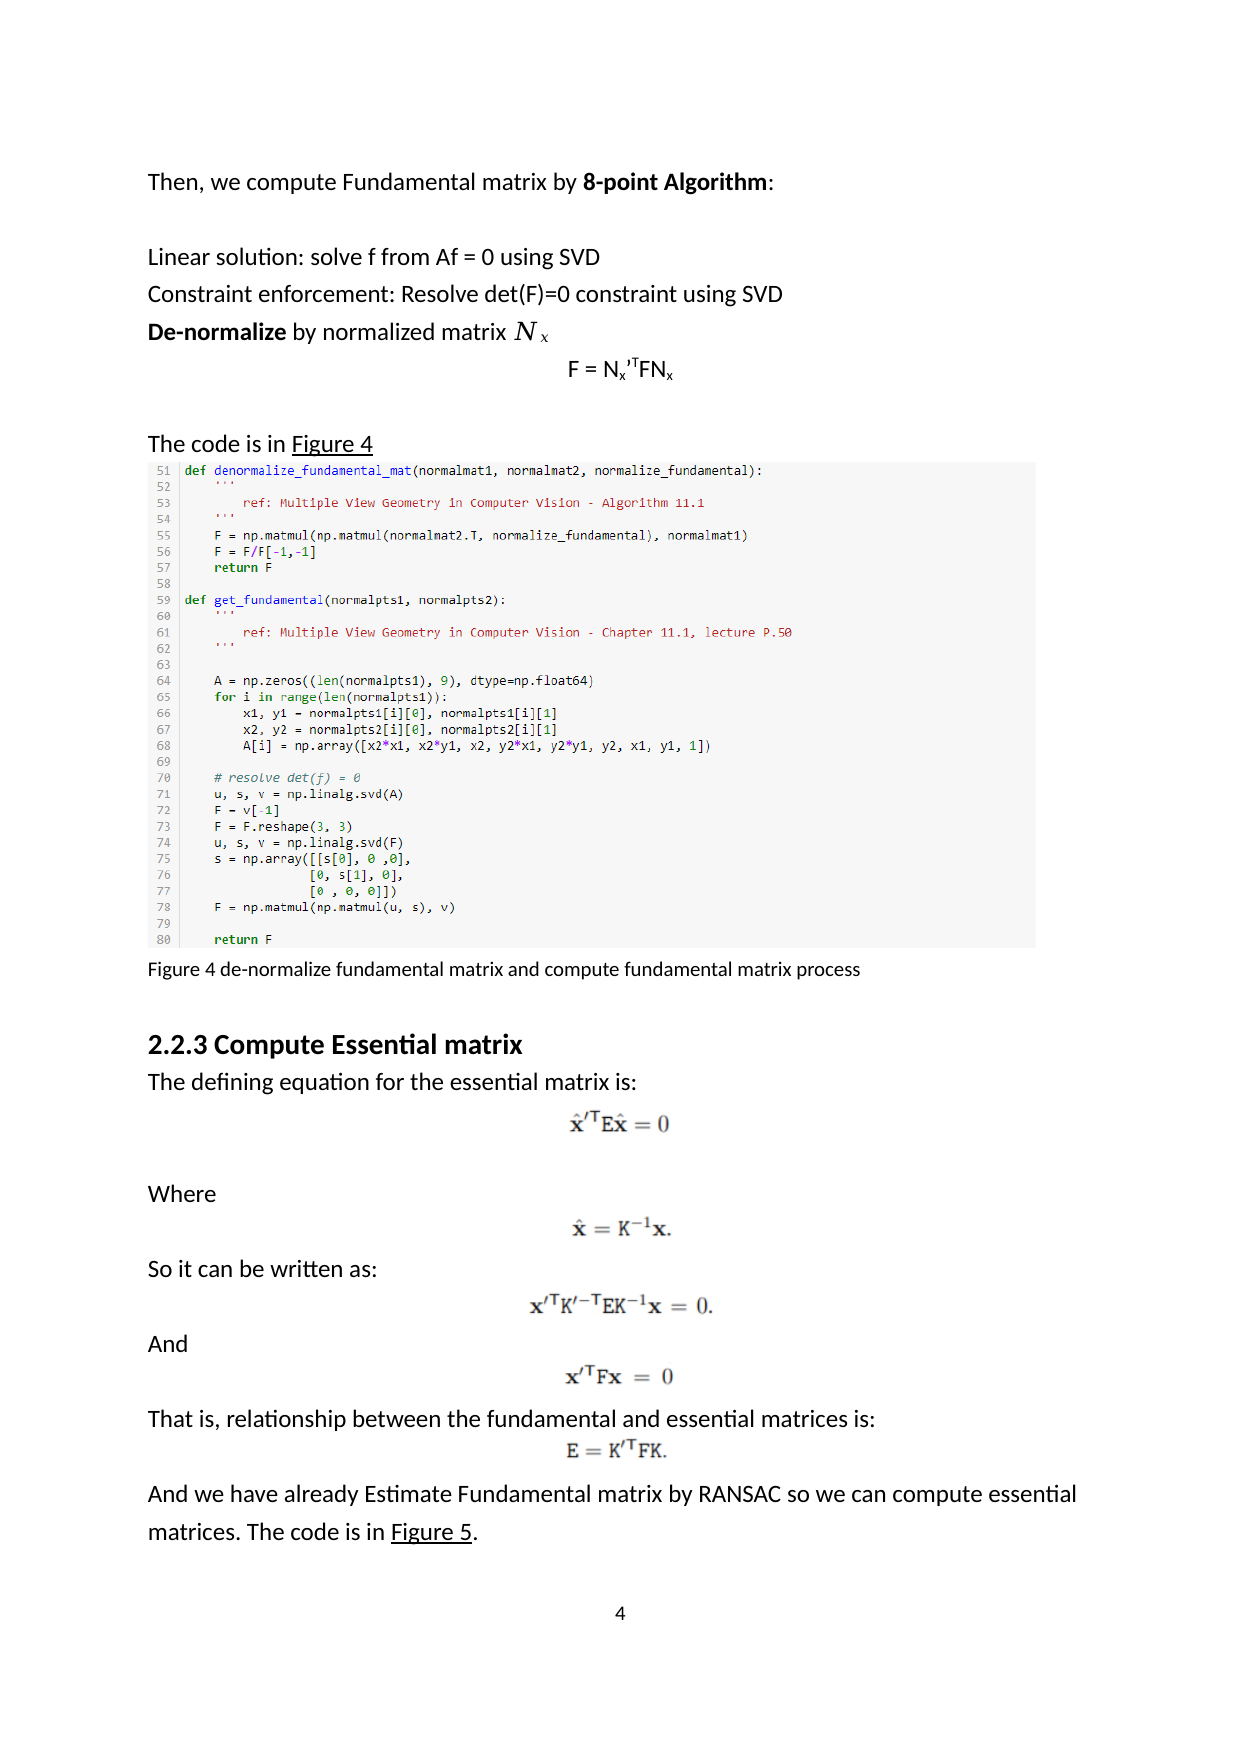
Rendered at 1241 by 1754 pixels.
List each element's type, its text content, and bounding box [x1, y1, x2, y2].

picture [527, 1287, 713, 1319]
text Constraint enforcement: Resolve det(F)=0 constraint using SVD [148, 275, 1092, 312]
text Figure 4 de-normalize fundamental matrix and compute fundamental matrix process [148, 950, 1092, 987]
picture [147, 462, 1036, 948]
text De-normalize by normalized matrix 𝑁𝑥 [148, 312, 1092, 350]
text That is, relationship between the fundamental and essential matrices is: [148, 1400, 1092, 1437]
picture [560, 1437, 680, 1464]
text The code is in Figure 4 [148, 425, 1092, 462]
text The defining equation for the essential matrix is: [148, 1062, 1092, 1100]
picture [564, 1100, 676, 1147]
picture [568, 1212, 673, 1239]
text 2.2.3 Compute Essential matrix [148, 1025, 1092, 1062]
text Linear solution: solve f from Af = 0 using SVD [148, 237, 1092, 275]
text So it can be written as: [148, 1250, 1092, 1287]
text Where [148, 1175, 1092, 1212]
text And [148, 1325, 1092, 1362]
text Then, we compute Fundamental matrix by 8-point Algorithm: [148, 162, 1092, 200]
picture [560, 1362, 680, 1389]
text And we have already Estimate Fundamental matrix by RANSAC so we can compute essential matrices. The code is in Figure 5. [148, 1475, 1092, 1550]
text F = Nx’TFNx [148, 350, 1092, 387]
